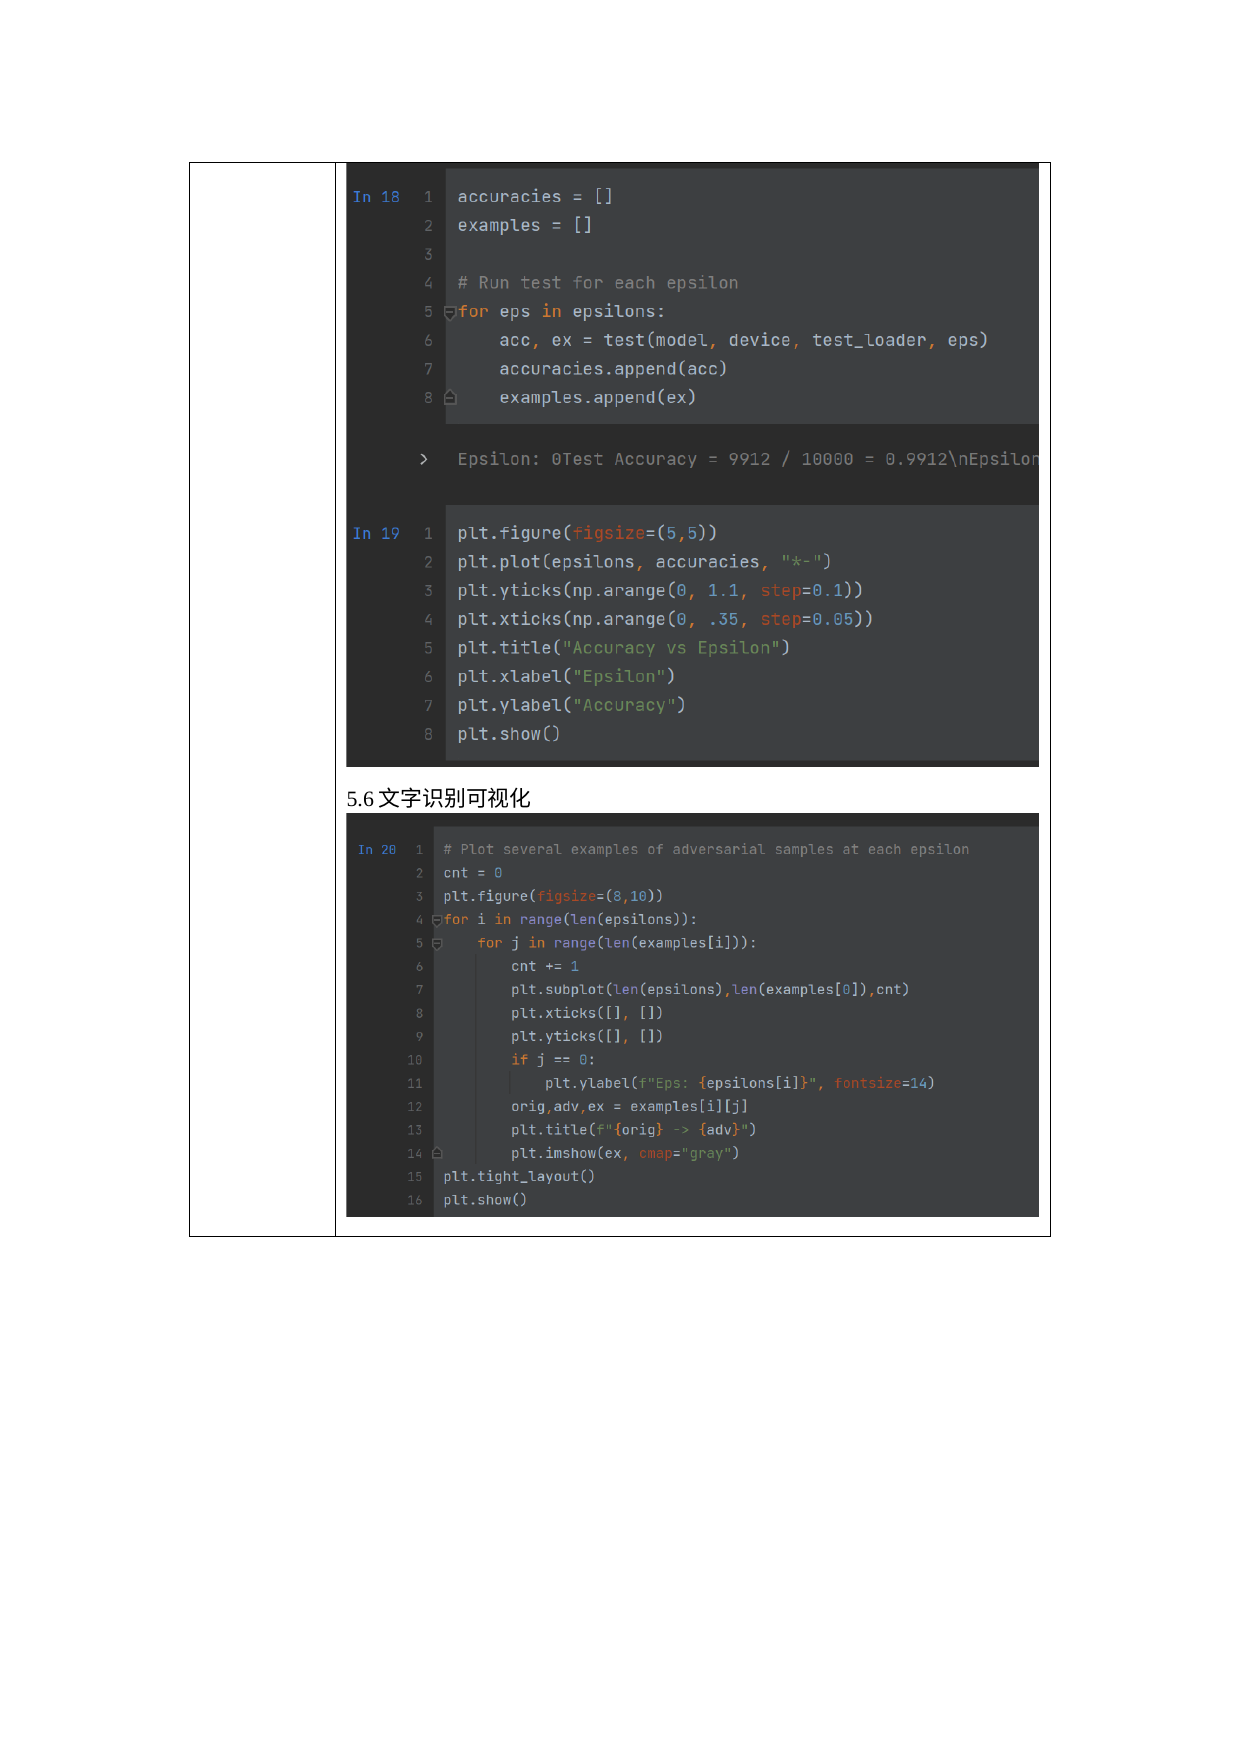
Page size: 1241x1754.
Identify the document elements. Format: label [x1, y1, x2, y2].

picture [346, 813, 1039, 1217]
table_cell [190, 163, 335, 1236]
picture [346, 163, 1039, 767]
table_cell [336, 163, 1050, 1236]
